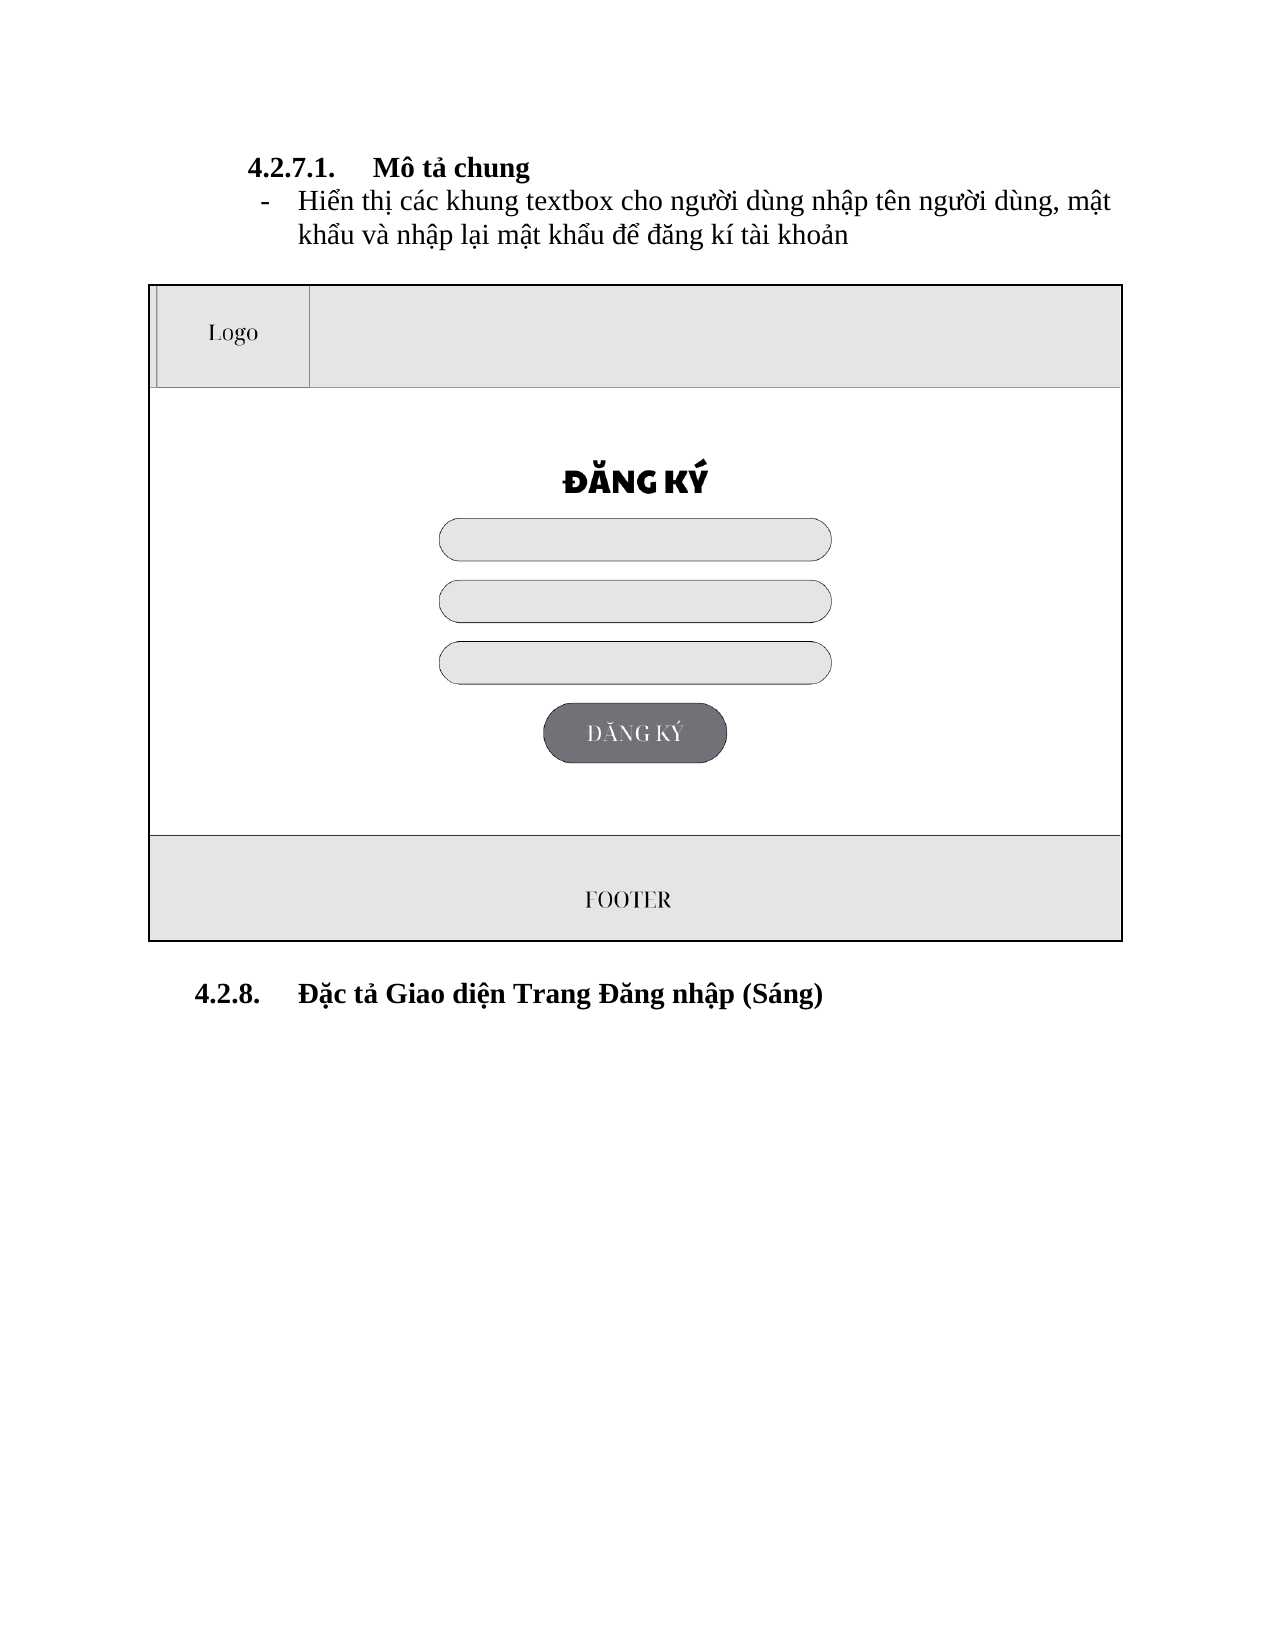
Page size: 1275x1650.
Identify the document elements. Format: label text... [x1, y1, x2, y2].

list Mô tả chung [335, 150, 1125, 183]
list Hiển thị các khung textbox cho người dùng nhập tên người dùng, mật khẩu và nhập lại mật khẩu để đăng kí tài khoản [260, 183, 1125, 251]
picture [150, 286, 1121, 940]
list Đặc tả Giao diện Trang Đăng nhập (Sáng) [260, 976, 1125, 1009]
